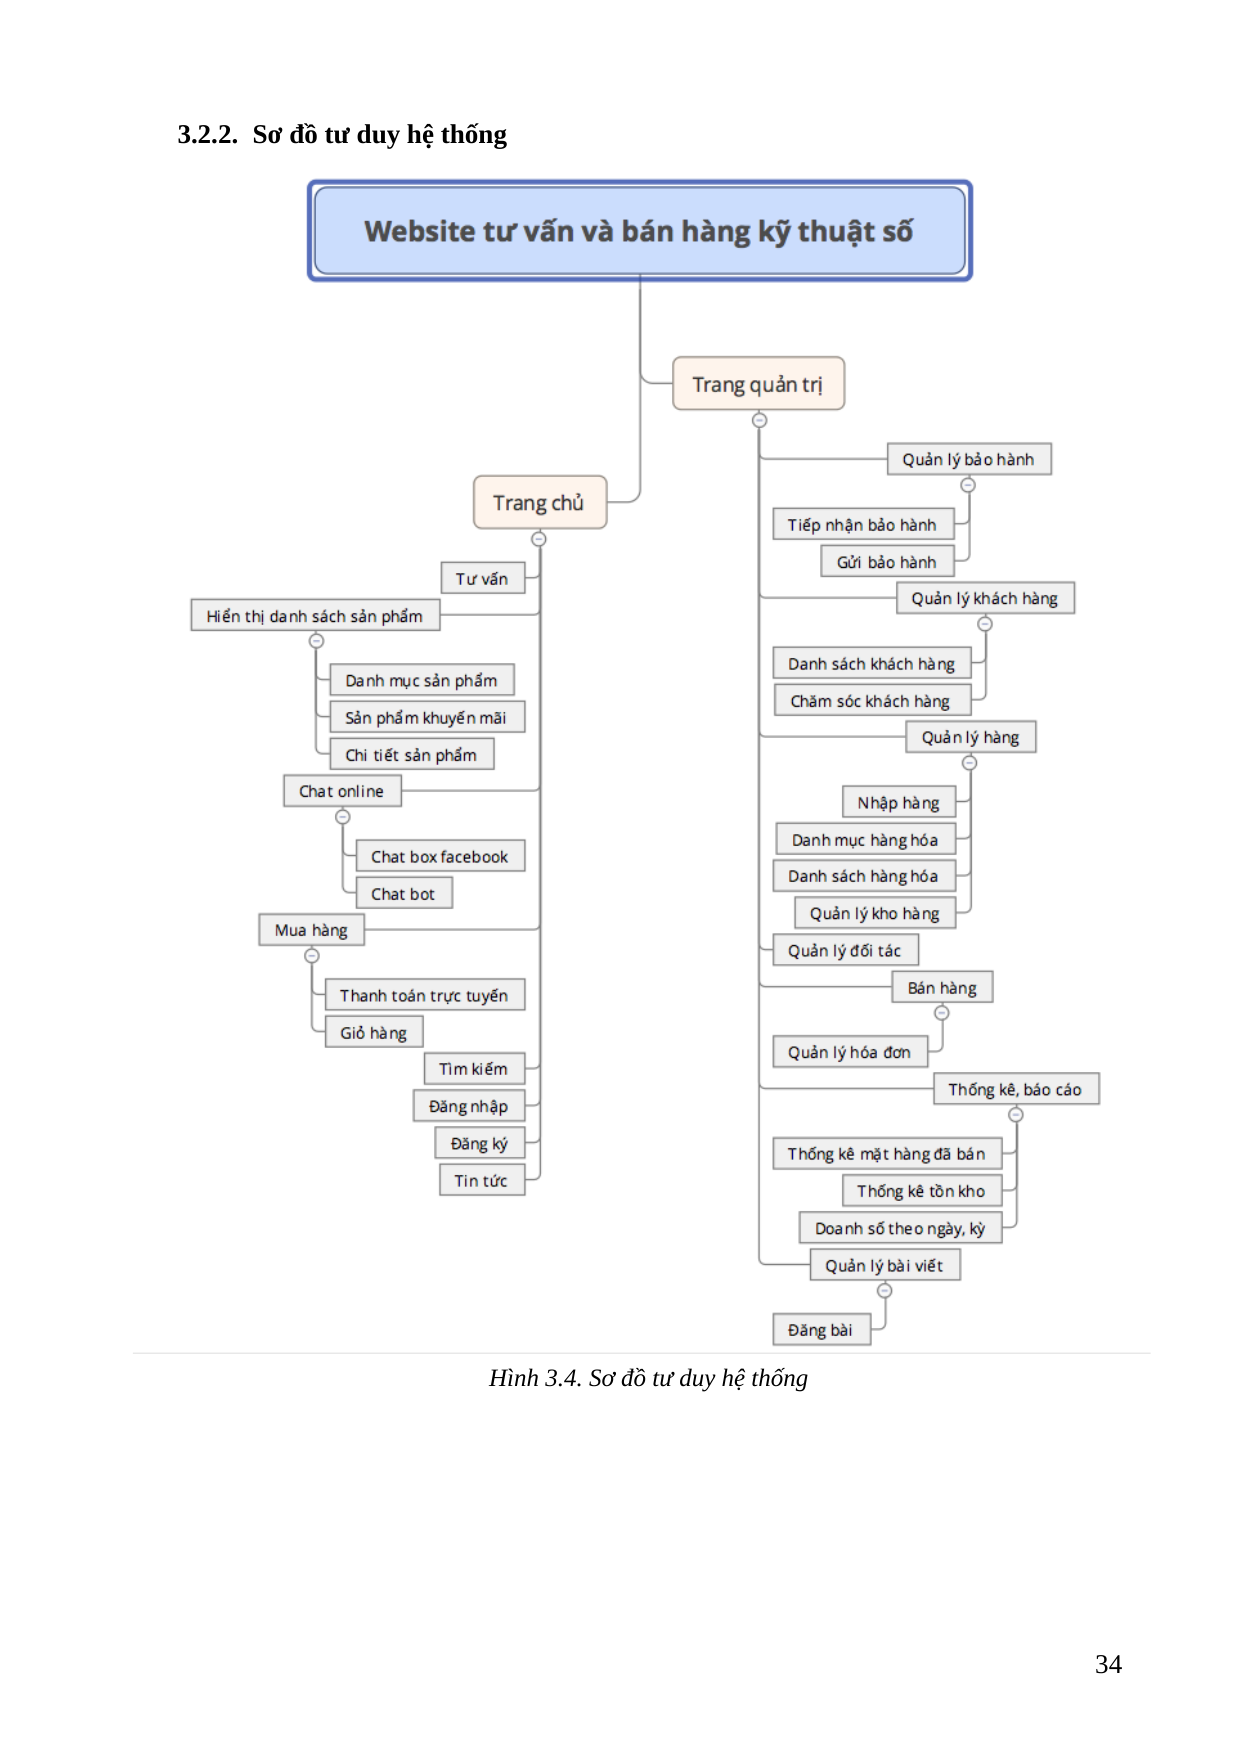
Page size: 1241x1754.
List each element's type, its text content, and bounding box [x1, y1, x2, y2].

subtitle Sơ đồ tư duy hệ thống [177, 118, 1122, 149]
text Hình 3.4. Sơ đồ tư duy hệ thống [177, 1363, 1122, 1392]
picture [132, 158, 1151, 1354]
